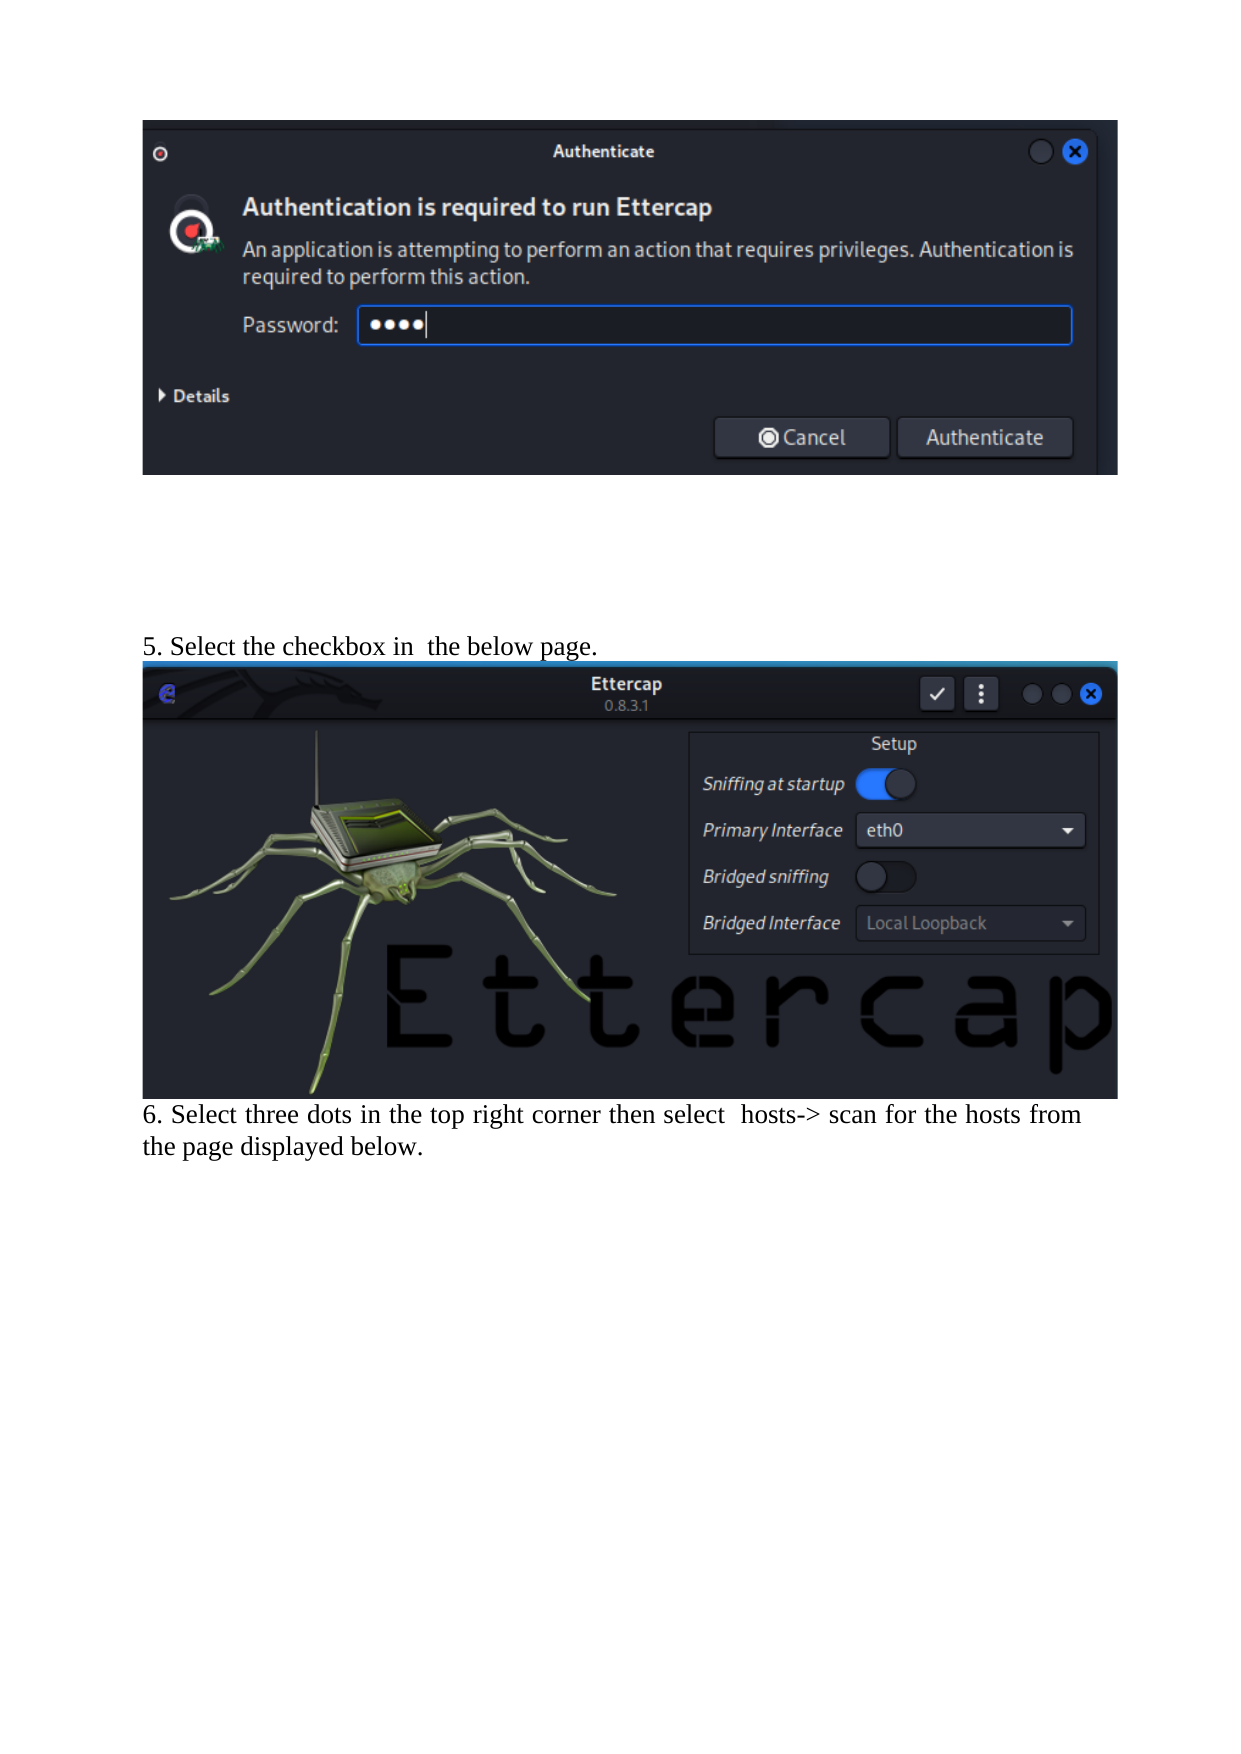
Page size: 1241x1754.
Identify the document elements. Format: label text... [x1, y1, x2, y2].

text 6. Select three dots in the top right corner then select hosts-> scan for the hosts from the page displayed below. [142, 1099, 1083, 1161]
picture [142, 661, 1118, 1099]
text 5. Select the checkbox in the below page. [142, 630, 1083, 661]
picture [142, 120, 1118, 475]
